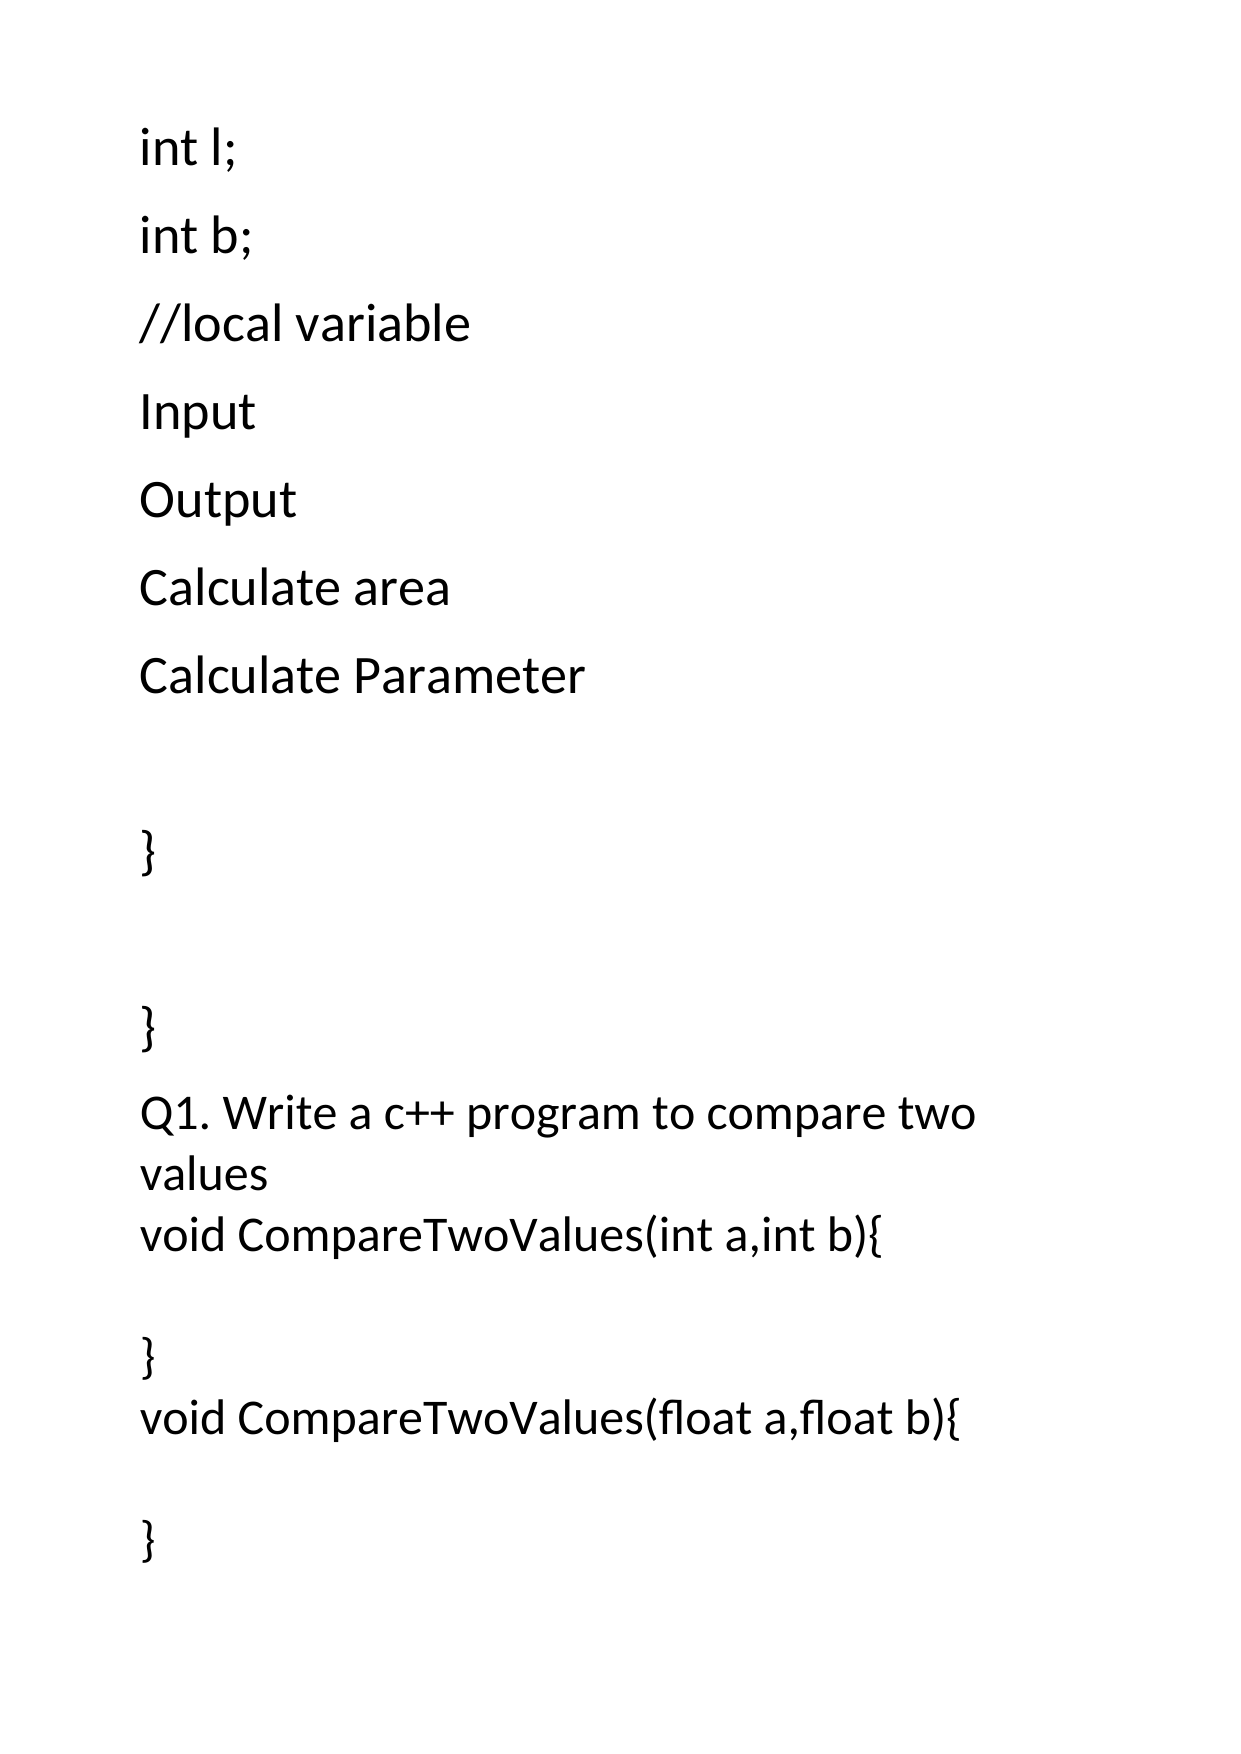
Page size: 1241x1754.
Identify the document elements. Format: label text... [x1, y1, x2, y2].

text int b; [139, 201, 1103, 267]
text Output [139, 464, 1103, 531]
text Q1. Write a c++ program to compare two values [139, 1081, 1103, 1203]
text Calculate Parameter [139, 641, 1103, 707]
text } [139, 1508, 1103, 1569]
text Calculate area [139, 553, 1103, 619]
text int l; [139, 112, 1103, 179]
text } [139, 993, 1103, 1059]
text } [139, 1325, 1103, 1386]
text } [139, 817, 1103, 883]
text Input [139, 377, 1103, 443]
text void CompareTwoValues(float a,float b){ [139, 1386, 1103, 1447]
text void CompareTwoValues(int a,int b){ [139, 1203, 1103, 1264]
text //local variable [139, 288, 1103, 355]
